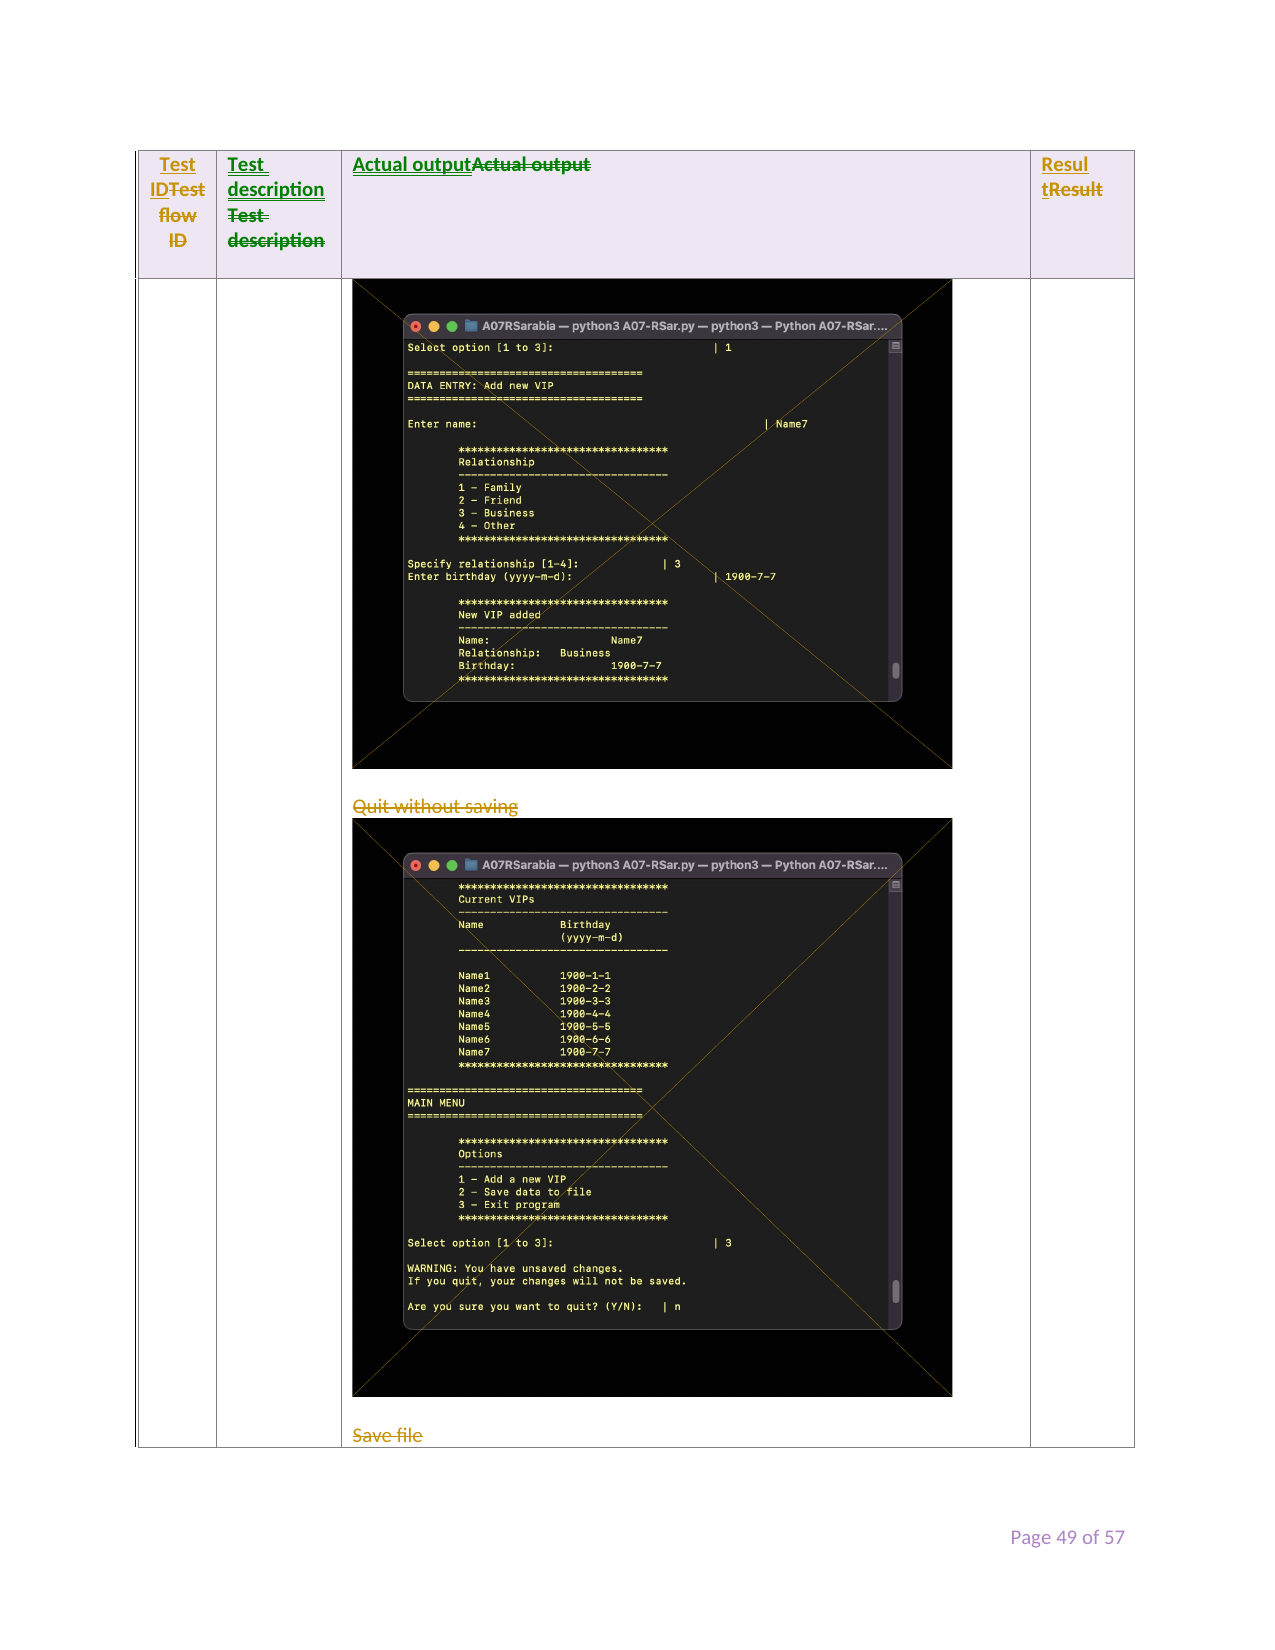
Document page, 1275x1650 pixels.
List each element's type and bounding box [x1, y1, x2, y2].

picture [352, 820, 651, 1395]
picture [354, 279, 951, 522]
table_cell [1031, 279, 1134, 1447]
picture [654, 820, 953, 1395]
picture [654, 280, 953, 767]
picture [352, 280, 651, 767]
picture [353, 525, 952, 769]
table_cell [217, 279, 341, 1447]
table_cell [342, 279, 1030, 1447]
table_header [1031, 151, 1134, 278]
picture [353, 818, 952, 1106]
table_cell [139, 279, 216, 1447]
table_header [217, 151, 341, 278]
picture [353, 1109, 951, 1397]
table_header [342, 151, 1030, 278]
table_header [139, 151, 216, 278]
